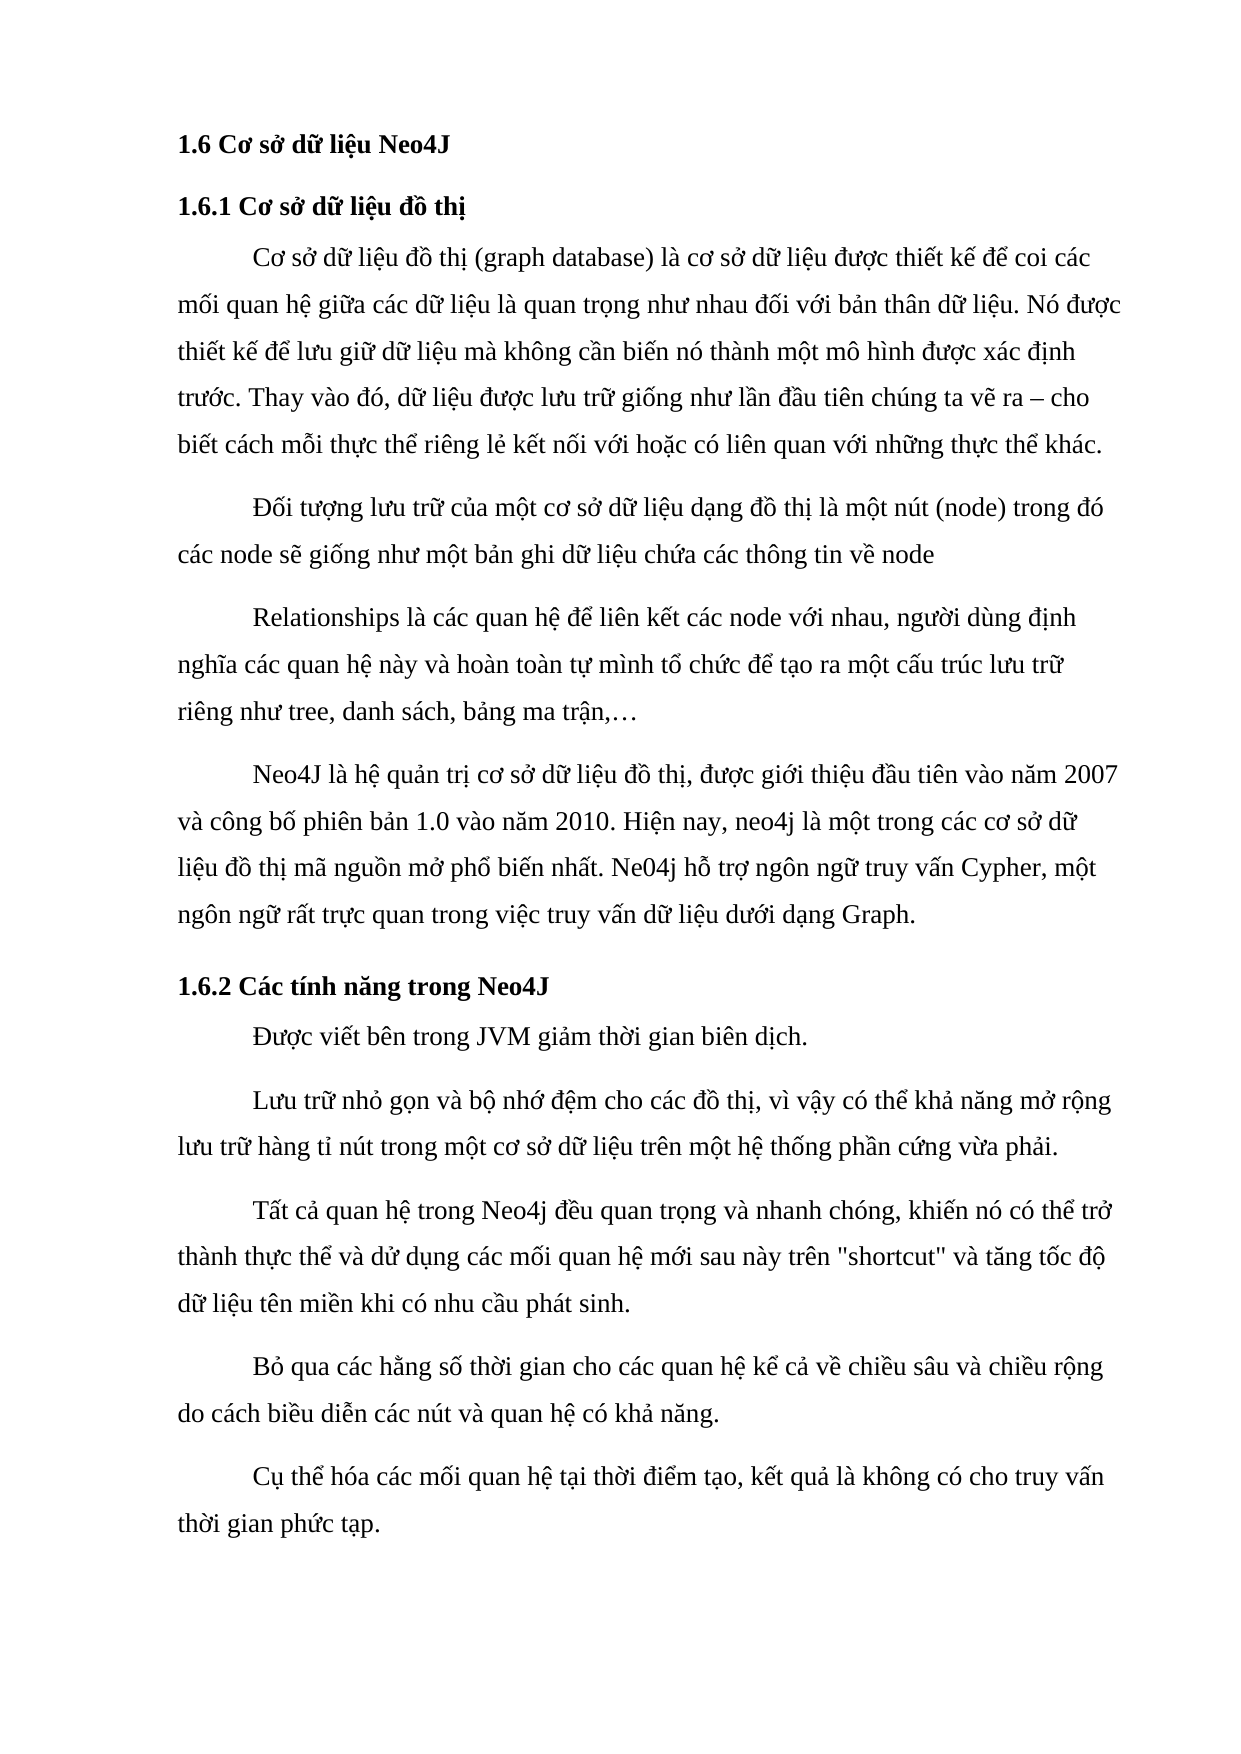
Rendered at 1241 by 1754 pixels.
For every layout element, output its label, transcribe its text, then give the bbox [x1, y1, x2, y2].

text Bỏ qua các hằng số thời gian cho các quan hệ kể cả về chiều sâu và chiều rộng do cách biều diễn các nút và quan hệ có khả năng. [177, 1350, 1122, 1428]
text Relationships là các quan hệ để liên kết các node với nhau, người dùng định nghĩa các quan hệ này và hoàn toàn tự mình tổ chức để tạo ra một cấu trúc lưu trữ riêng như tree, danh sách, bảng ma trận,… [177, 601, 1122, 726]
subtitle 1.6.1 Cơ sở dữ liệu đồ thị [177, 190, 1122, 222]
text Được viết bên trong JVM giảm thời gian biên dịch. [177, 1020, 1122, 1052]
text Đối tượng lưu trữ của một cơ sở dữ liệu dạng đồ thị là một nút (node) trong đó các node sẽ giống như một bản ghi dữ liệu chứa các thông tin về node [177, 491, 1122, 569]
text Cơ sở dữ liệu đồ thị (graph database) là cơ sở dữ liệu được thiết kế để coi các mối quan hệ giữa các dữ liệu là quan trọng như nhau đối với bản thân dữ liệu. Nó được thiết kế để lưu giữ dữ liệu mà không cần biến nó thành một mô hình được xác định trước. Thay vào đó, dữ liệu được lưu trữ giống như lần đầu tiên chúng ta vẽ ra – cho biết cách mỗi thực thể riêng lẻ kết nối với hoặc có liên quan với những thực thể khác. [177, 241, 1122, 459]
text Tất cả quan hệ trong Neo4j đều quan trọng và nhanh chóng, khiến nó có thể trở thành thực thể và dử dụng các mối quan hệ mới sau này trên "shortcut" và tăng tốc độ dữ liệu tên miền khi có nhu cầu phát sinh. [177, 1194, 1122, 1318]
subtitle 1.6 Cơ sở dữ liệu Neo4J [177, 122, 1128, 165]
subtitle 1.6.2 Các tính năng trong Neo4J [177, 969, 1122, 1001]
text Neo4J là hệ quản trị cơ sở dữ liệu đồ thị, được giới thiệu đầu tiên vào năm 2007 và công bố phiên bản 1.0 vào năm 2010. Hiện nay, neo4j là một trong các cơ sở dữ liệu đồ thị mã nguồn mở phổ biến nhất. Ne04j hỗ trợ ngôn ngữ truy vấn Cypher, một ngôn ngữ rất trực quan trong việc truy vấn dữ liệu dưới dạng Graph. [177, 758, 1122, 929]
text Lưu trữ nhỏ gọn và bộ nhớ đệm cho các đồ thị, vì vậy có thể khả năng mở rộng lưu trữ hàng tỉ nút trong một cơ sở dữ liệu trên một hệ thống phần cứng vừa phải. [177, 1084, 1122, 1162]
text Cụ thể hóa các mối quan hệ tại thời điểm tạo, kết quả là không có cho truy vấn thời gian phức tạp. [177, 1460, 1122, 1538]
